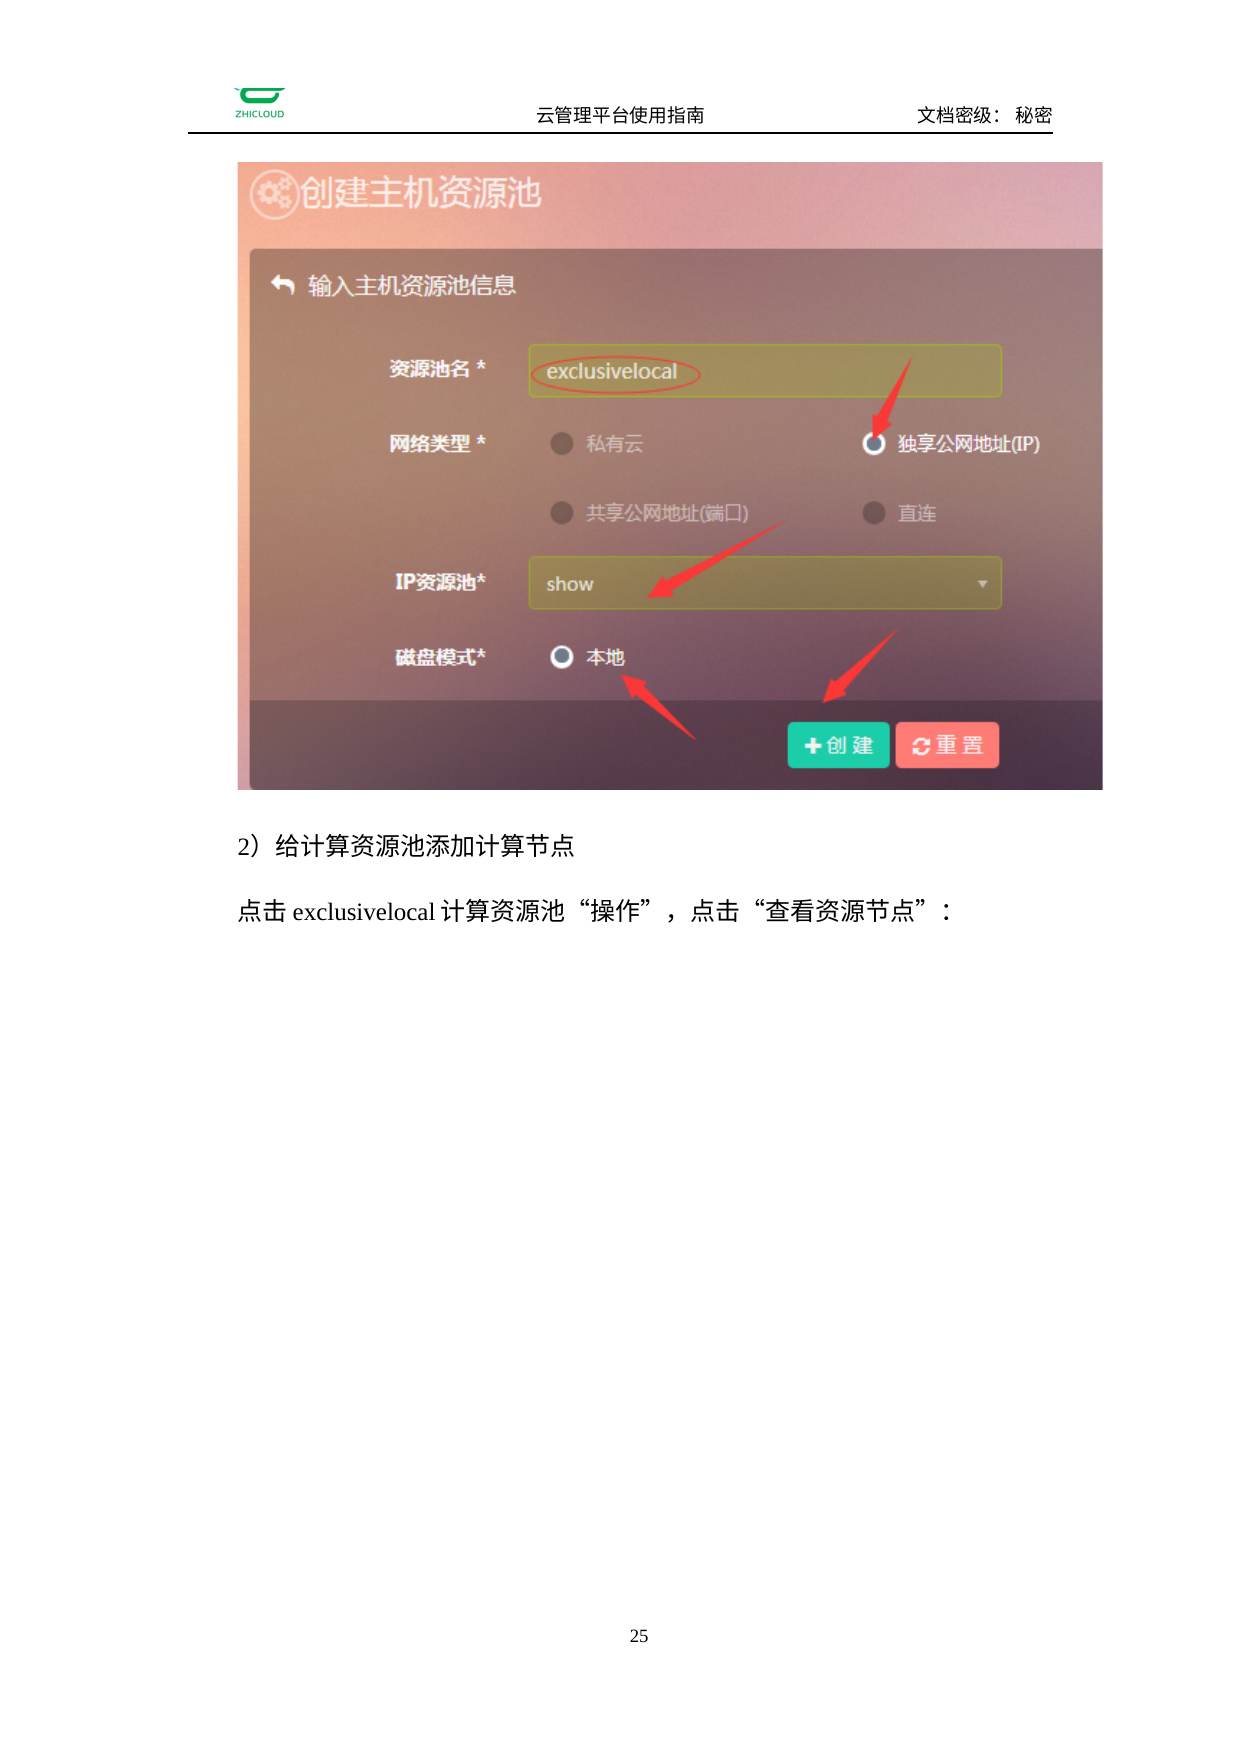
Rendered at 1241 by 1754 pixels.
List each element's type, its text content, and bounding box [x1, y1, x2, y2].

picture [225, 88, 293, 122]
text 2）给计算资源池添加计算节点 [187, 812, 1053, 877]
picture [237, 162, 1103, 790]
text 点击exclusivelocal计算资源池“操作”，点击“查看资源节点”： [187, 877, 1053, 942]
